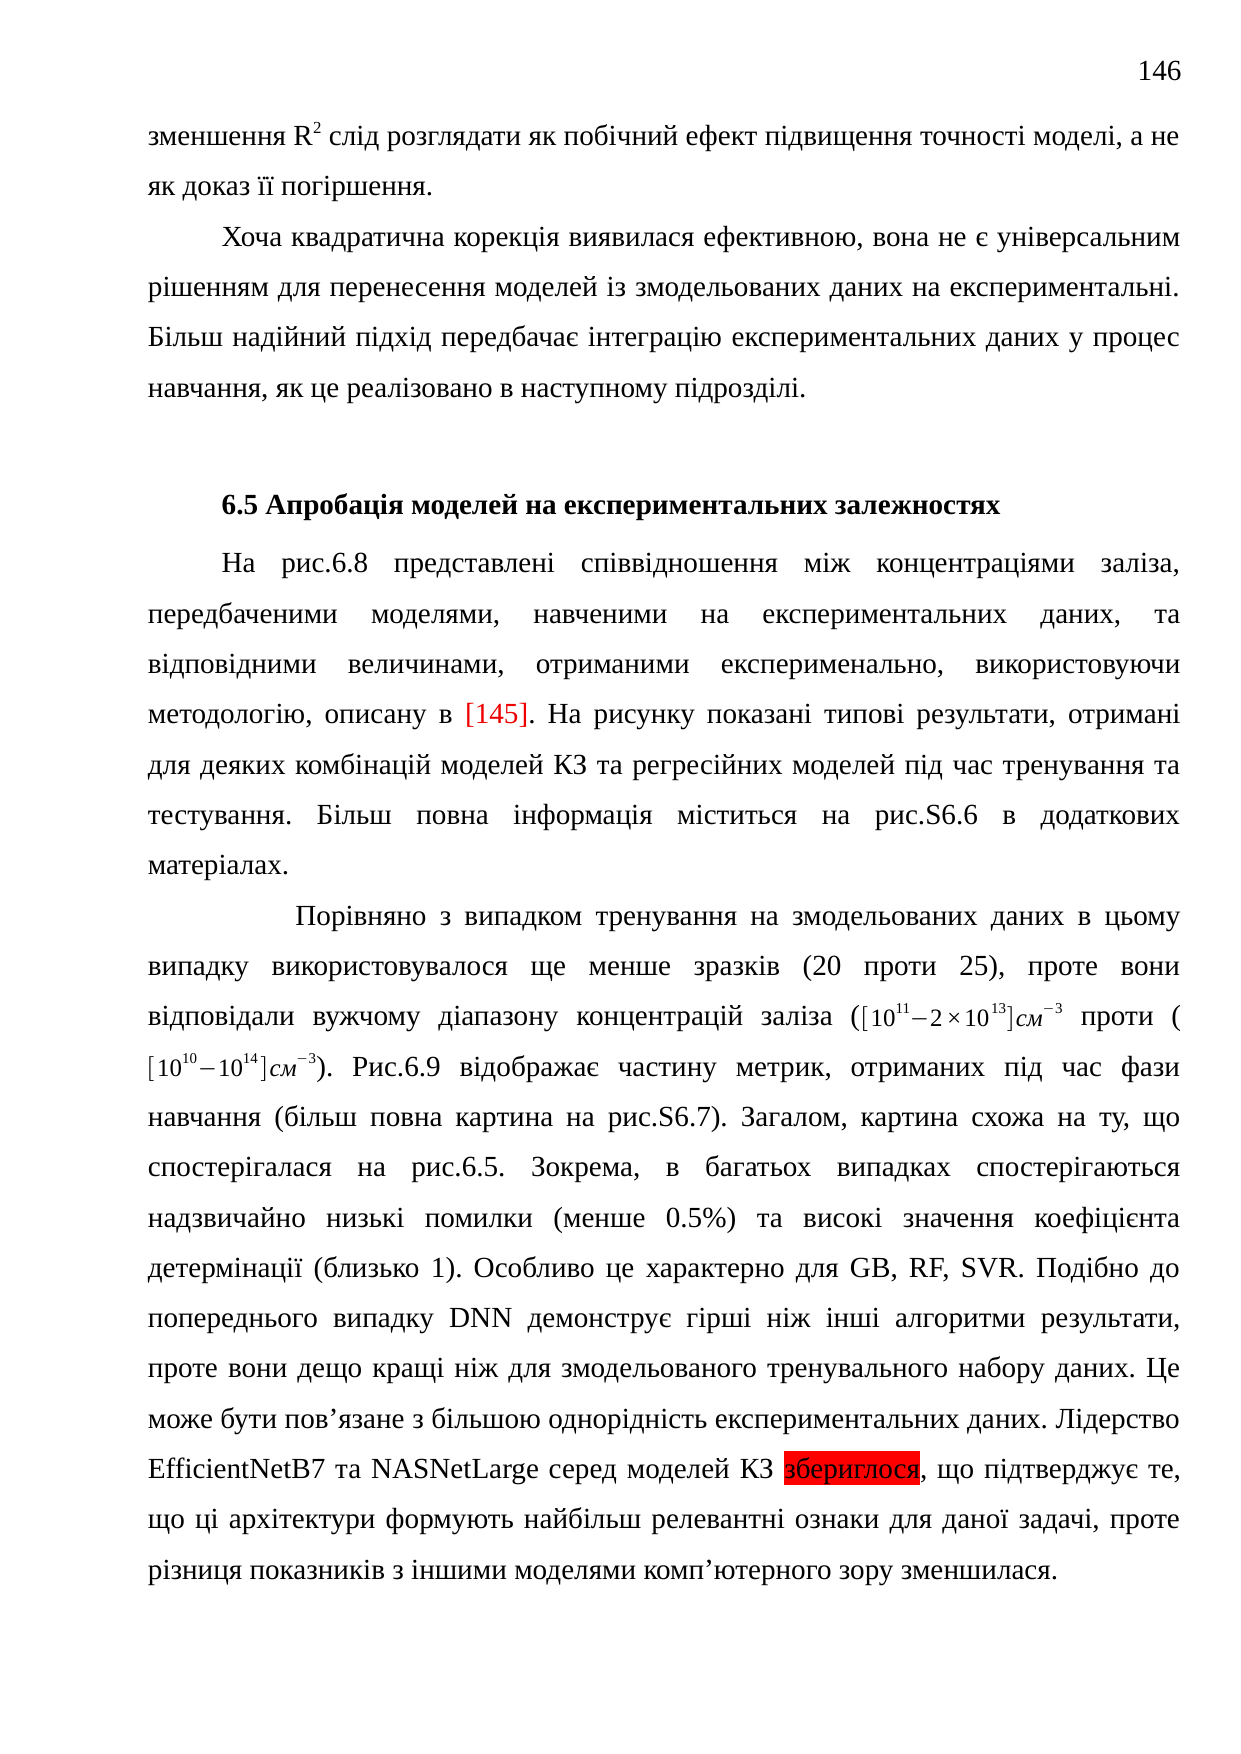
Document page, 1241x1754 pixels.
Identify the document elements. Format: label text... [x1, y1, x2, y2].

text Хоча квадратична корекція виявилася ефективною, вона не є універсальним рішенням для перенесення моделей із змодельованих даних на експериментальні. Більш надійний підхід передбачає інтеграцію експериментальних даних у процес навчання, як це реалізовано в наступному підрозділі. [148, 219, 1181, 403]
text Порівняно з випадком тренування на змодельованих даних в цьому випадку використовувалося ще менше зразків (20 проти 25), проте вони відповідали вужчому діапазону концентрацій заліза ( проти (). Рис.6.9 відображає частину метрик, отриманих під час фази навчання (більш повна картина на рис.S6.7). Загалом, картина схожа на ту, що спостерігалася на рис.6.5. Зокрема, в багатьох випадках спостерігаються надзвичайно низькі помилки (менше 0.5%) та високі значення коефіцієнта детермінації (близько 1). Особливо це характерно для GB, RF, SVR. Подібно до попереднього випадку DNN демонструє гірші ніж інші алгоритми результати, проте вони дещо кращі ніж для змодельованого тренувального набору даних. Це може бути пов’язане з більшою однорідність експериментальних даних. Лідерство EfficientNetB7 та NASNetLarge серед моделей КЗ збериглося, що підтверджує те, що ці архітектури формують найбільш релевантні ознаки для даної задачі, проте різниця показників з іншими моделями комп’ютерного зору зменшилася. [148, 898, 1181, 1585]
text На рис.6.8 представлені співвідношення між концентраціями заліза, передбаченими моделями, навченими на експериментальних даних, та відповідними величинами, отриманими експерименально, використовуючи методологію, описану в [145]. На рисунку показані типові результати, отримані для деяких комбінацій моделей КЗ та регресійних моделей під час тренування та тестування. Більш повна інформація міститься на рис.S6.6 в додаткових матеріалах. [148, 546, 1181, 881]
subtitle 6.5 Апробація моделей на експериментальних залежностях [148, 487, 1181, 521]
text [148, 118, 1181, 202]
